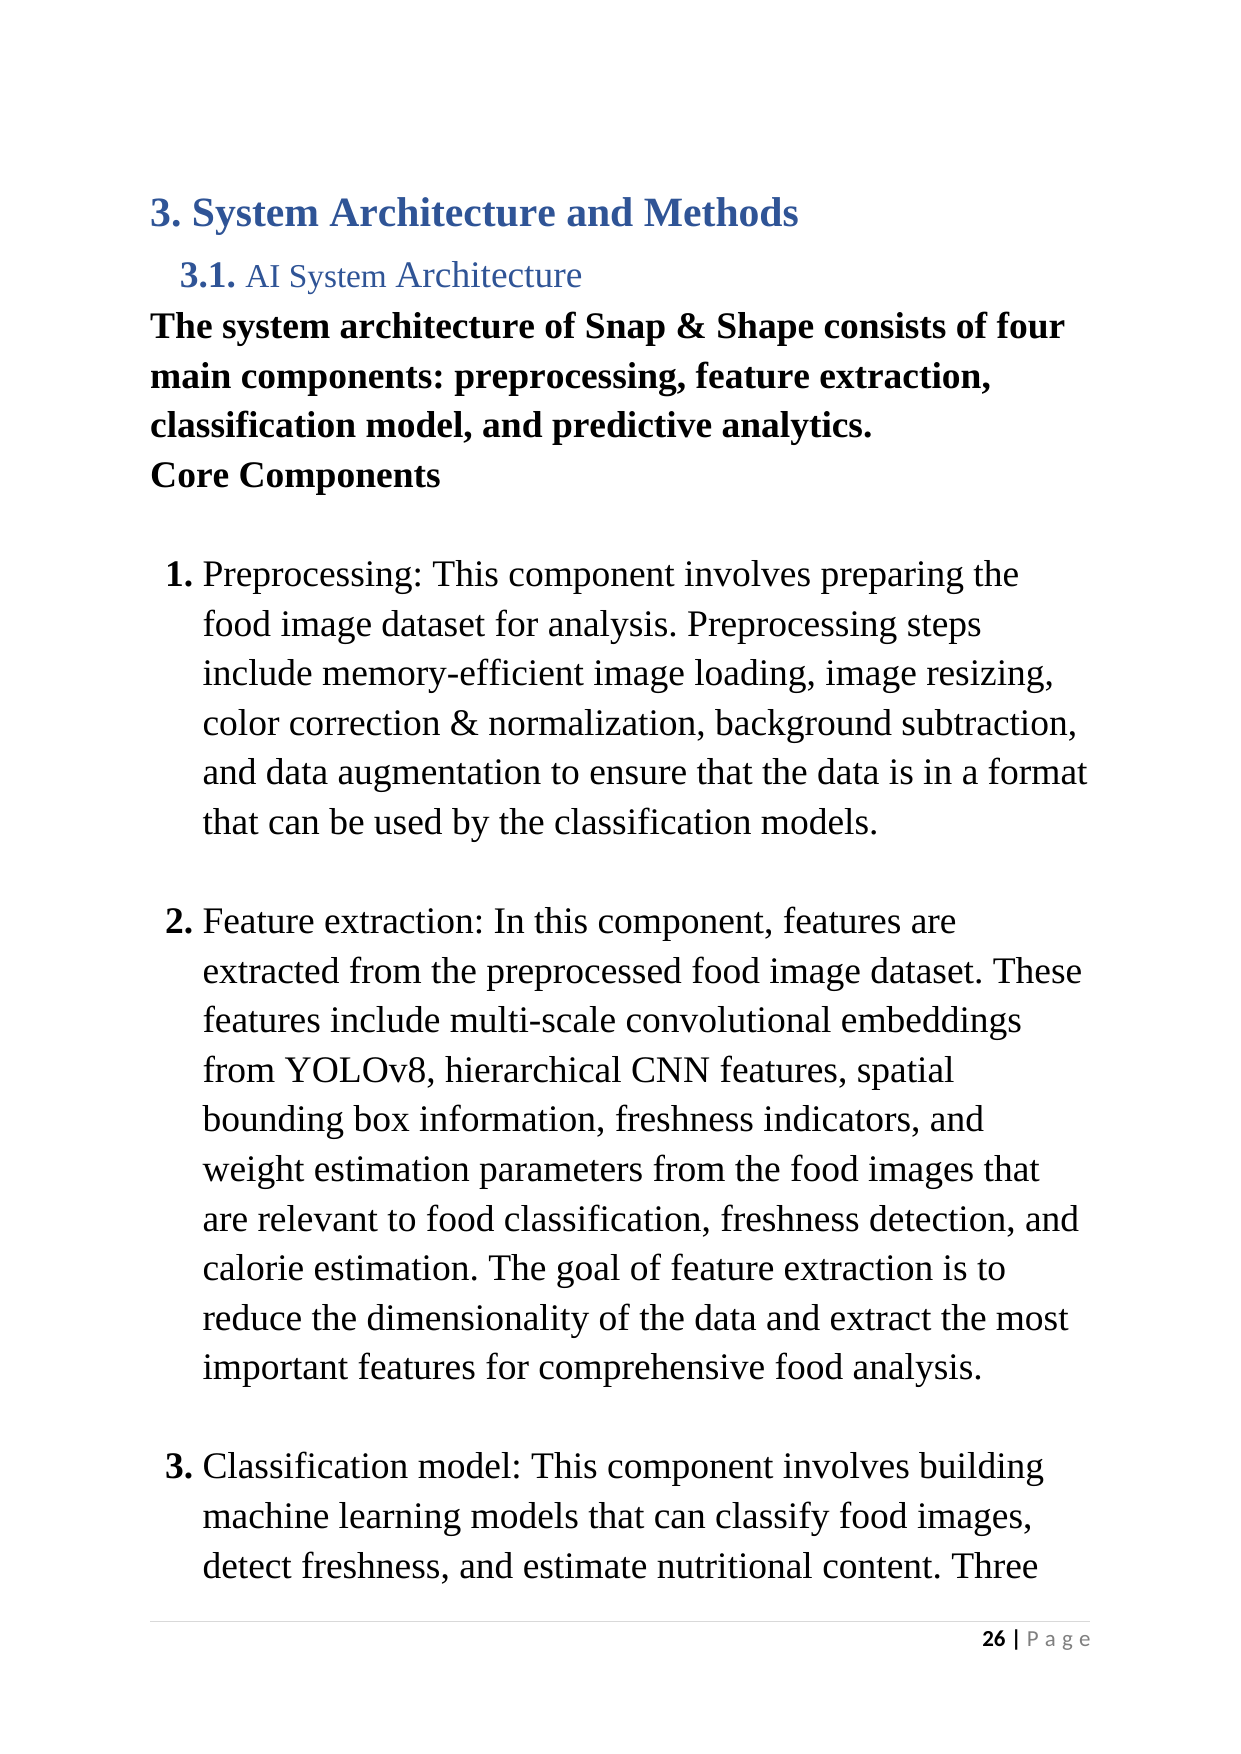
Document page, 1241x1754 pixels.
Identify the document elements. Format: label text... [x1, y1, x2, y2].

subtitle AI System Architecture [179, 252, 1090, 295]
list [165, 1444, 1090, 1586]
list Preprocessing: This component involves preparing the food image dataset for analysis. Preprocessing steps include memory-efficient image loading, image resizing, color correction & normalization, background subtraction, and data augmentation to ensure that the data is in a format that can be used by the classification models. [165, 551, 1090, 842]
subtitle System Architecture and Methods [150, 187, 1090, 235]
text The system architecture of Snap & Shape consists of four main components: preprocessing, feature extraction, classification model, and predictive analytics. [150, 303, 1090, 446]
text Core Components [150, 452, 1090, 495]
list Feature extraction: In this component, features are extracted from the preprocessed food image dataset. These features include multi-scale convolutional embeddings from YOLOv8, hierarchical CNN features, spatial bounding box information, freshness indicators, and weight estimation parameters from the food images that are relevant to food classification, freshness detection, and calorie estimation. The goal of feature extraction is to reduce the dimensionality of the data and extract the most important features for comprehensive food analysis. [165, 898, 1090, 1388]
